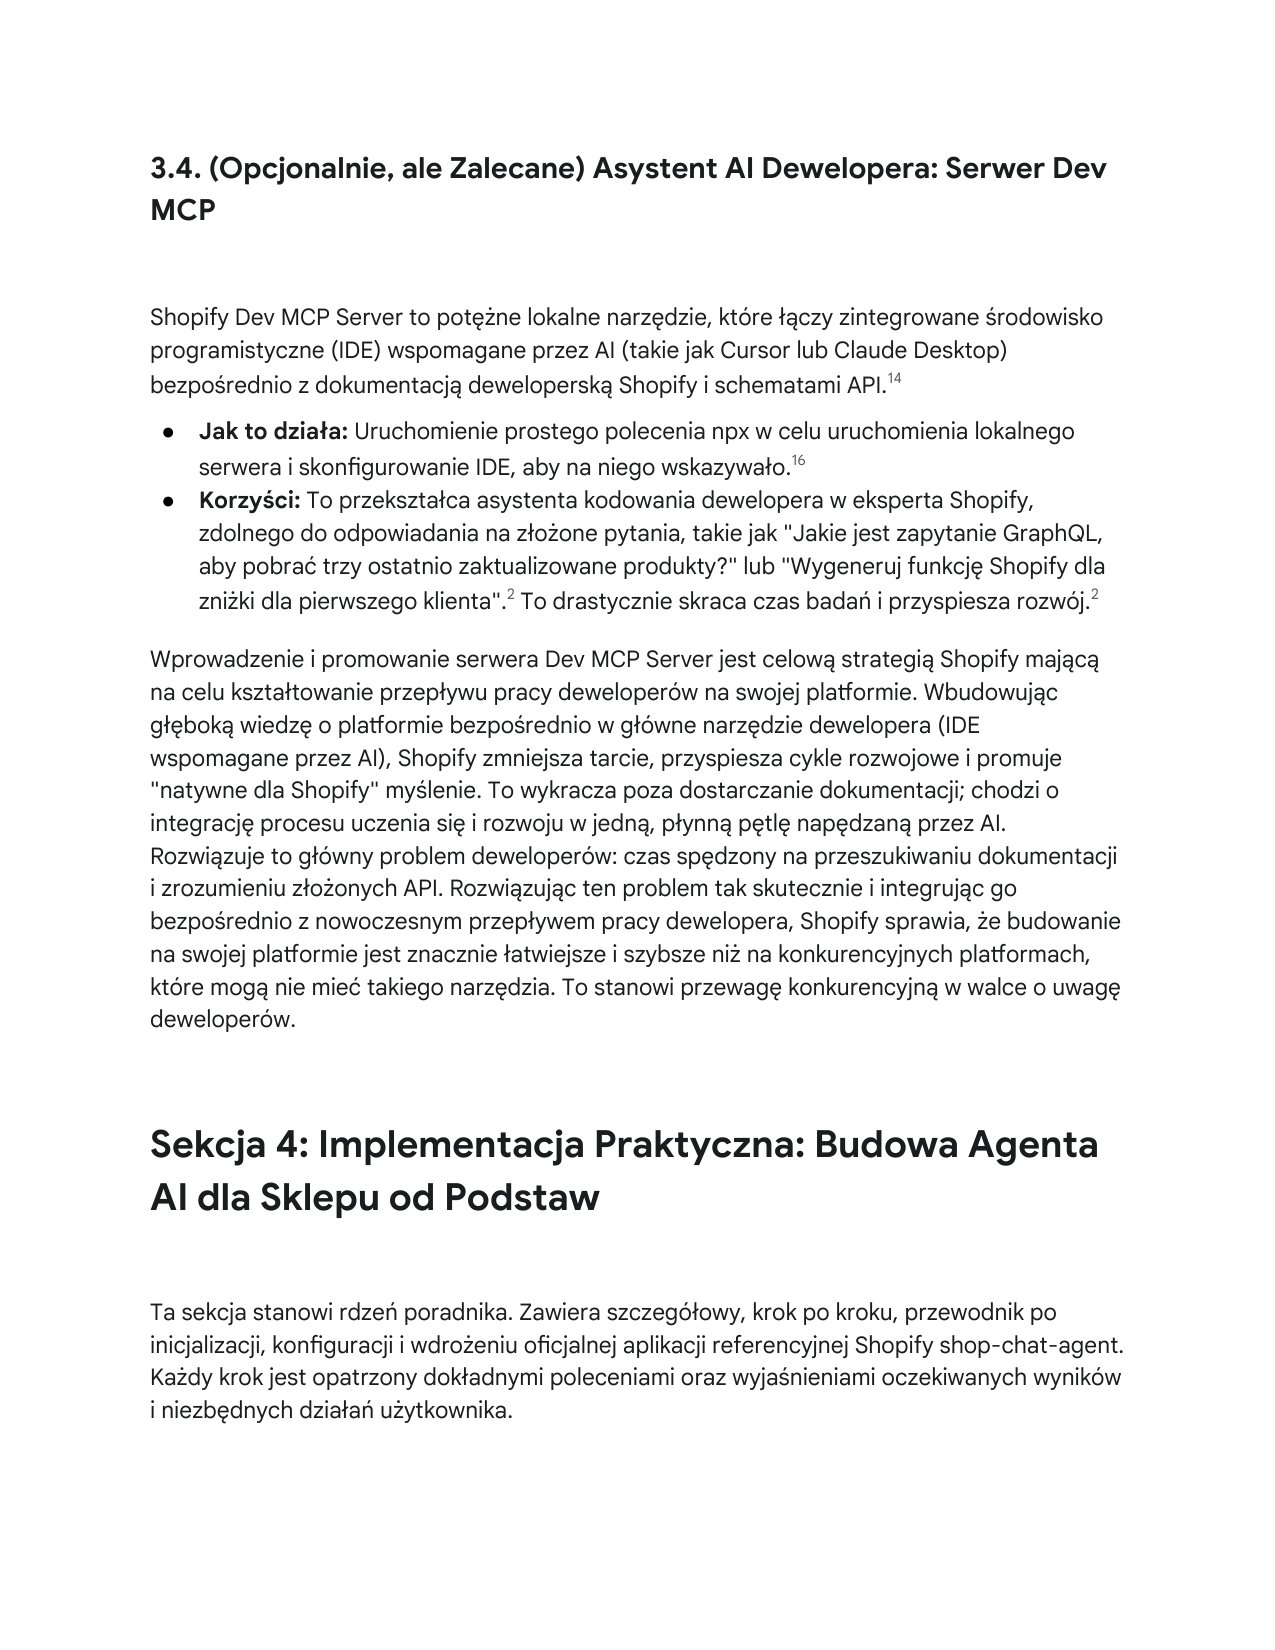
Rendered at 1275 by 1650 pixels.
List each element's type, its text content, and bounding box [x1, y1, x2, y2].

subtitle 3.4. (Opcjonalnie, ale Zalecane) Asystent AI Dewelopera: Serwer Dev MCP [150, 150, 1125, 228]
list Jak to działa: Uruchomienie prostego polecenia npx w celu uruchomienia lokalnego serwera i skonfigurowanie IDE, aby na niego wskazywało.16 [161, 418, 1125, 482]
subtitle Sekcja 4: Implementacja Praktyczna: Budowa Agenta AI dla Sklepu od Podstaw [150, 1121, 1125, 1221]
text Ta sekcja stanowi rdzeń poradnika. Zawiera szczegółowy, krok po kroku, przewodnik po inicjalizacji, konfiguracji i wdrożeniu oficjalnej aplikacji referencyjnej Shopify shop-chat-agent. Każdy krok jest opatrzony dokładnymi poleceniami oraz wyjaśnieniami oczekiwanych wyników i niezbędnych działań użytkownika. [150, 1298, 1125, 1425]
list Korzyści: To przekształca asystenta kodowania dewelopera w eksperta Shopify, zdolnego do odpowiadania na złożone pytania, takie jak "Jakie jest zapytanie GraphQL, aby pobrać trzy ostatnio zaktualizowane produkty?" lub "Wygeneruj funkcję Shopify dla zniżki dla pierwszego klienta".2 To drastycznie skraca czas badań i przyspiesza rozwój.2 [161, 486, 1125, 616]
text Wprowadzenie i promowanie serwera Dev MCP Server jest celową strategią Shopify mającą na celu kształtowanie przepływu pracy deweloperów na swojej platformie. Wbudowując głęboką wiedzę o platformie bezpośrednio w główne narzędzie dewelopera (IDE wspomagane przez AI), Shopify zmniejsza tarcie, przyspiesza cykle rozwojowe i promuje "natywne dla Shopify" myślenie. To wykracza poza dostarczanie dokumentacji; chodzi o integrację procesu uczenia się i rozwoju w jedną, płynną pętlę napędzaną przez AI. Rozwiązuje to główny problem deweloperów: czas spędzony na przeszukiwaniu dokumentacji i zrozumieniu złożonych API. Rozwiązując ten problem tak skutecznie i integrując go bezpośrednio z nowoczesnym przepływem pracy dewelopera, Shopify sprawia, że budowanie na swojej platformie jest znacznie łatwiejsze i szybsze niż na konkurencyjnych platformach, które mogą nie mieć takiego narzędzia. To stanowi przewagę konkurencyjną w walce o uwagę deweloperów. [150, 646, 1125, 1034]
text Shopify Dev MCP Server to potężne lokalne narzędzie, które łączy zintegrowane środowisko programistyczne (IDE) wspomagane przez AI (takie jak Cursor lub Claude Desktop) bezpośrednio z dokumentacją deweloperską Shopify i schematami API.14 [150, 303, 1125, 401]
